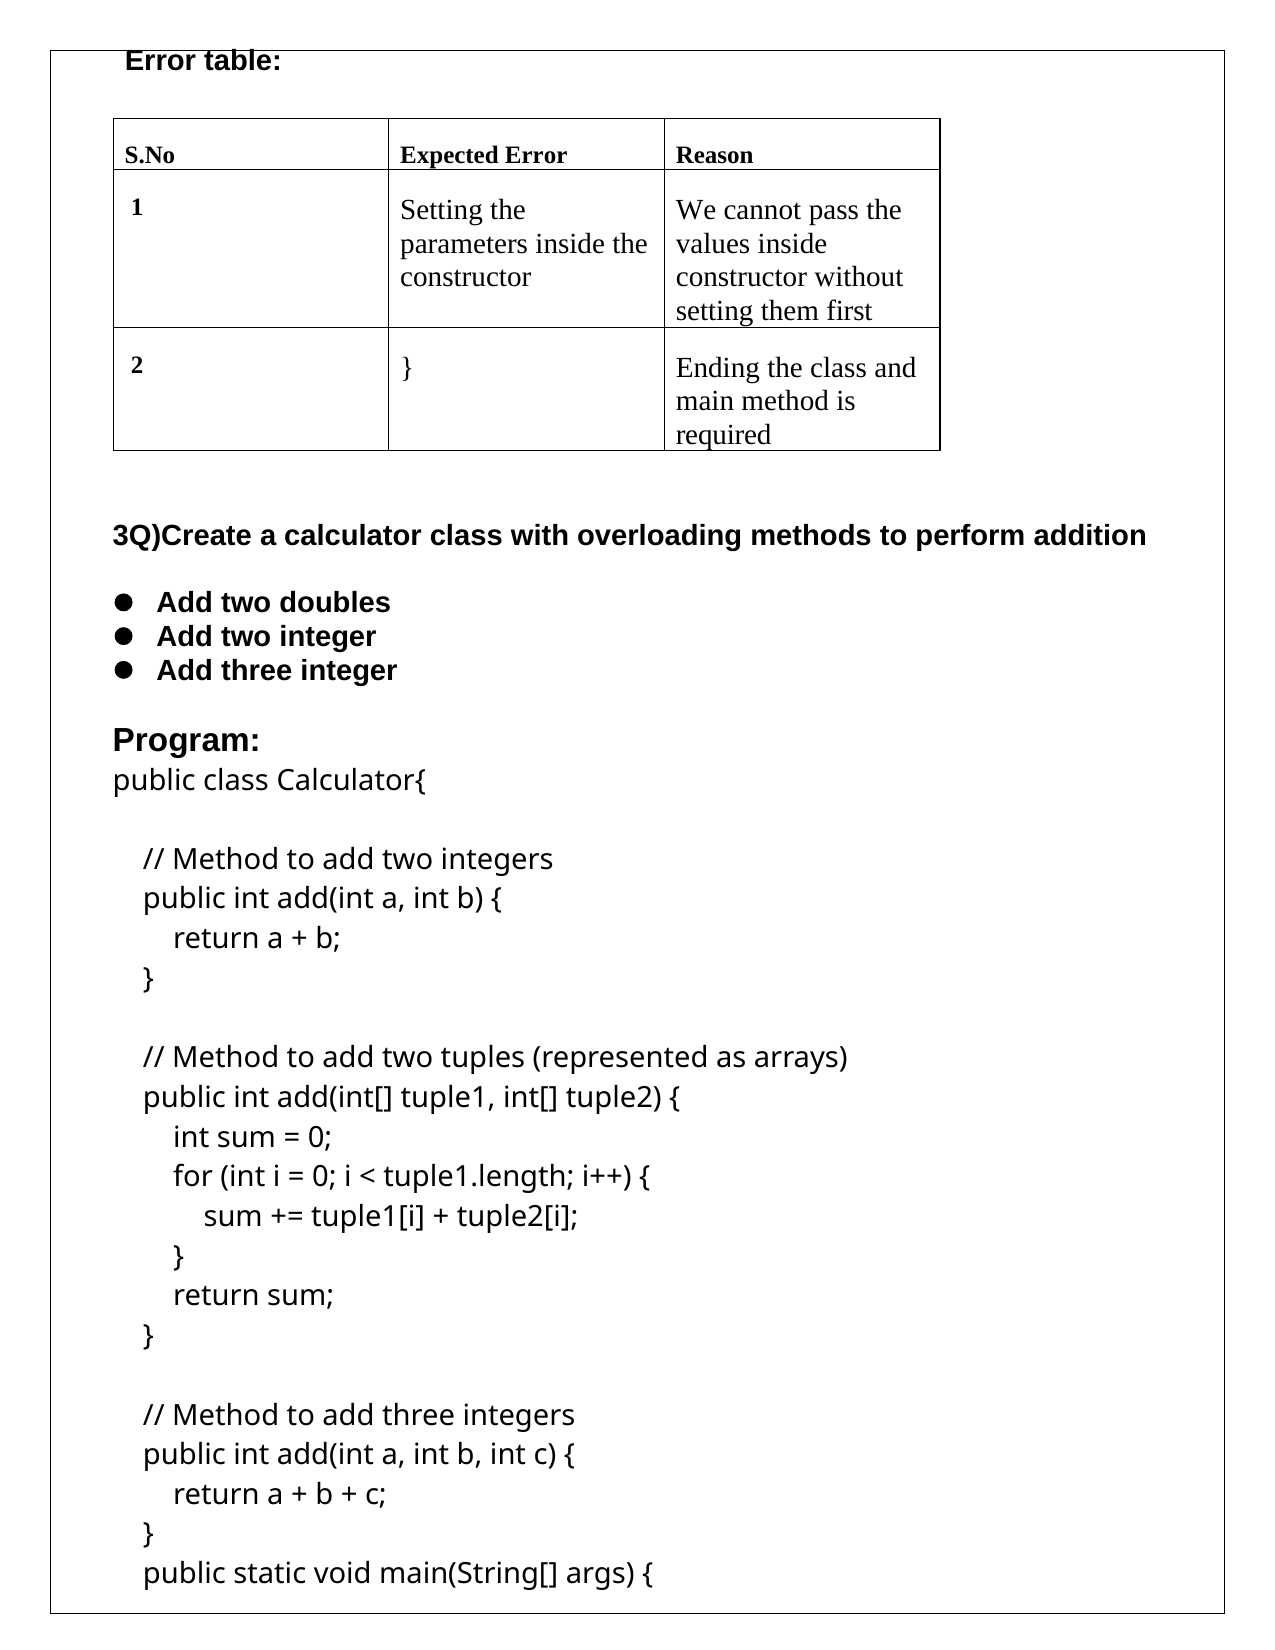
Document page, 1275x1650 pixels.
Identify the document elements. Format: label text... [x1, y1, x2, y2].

table_cell } [389, 328, 664, 450]
table_cell Setting the parameters inside the constructor [389, 170, 664, 327]
table_cell We cannot pass the values inside constructor without setting them first [665, 170, 939, 327]
list Add three integer [112, 653, 1193, 687]
text public int add(int[] tuple1, int[] tuple2) { [112, 1076, 1193, 1116]
text int sum = 0; [112, 1116, 1193, 1156]
text // Method to add two tuples (represented as arrays) [112, 1037, 1193, 1076]
table_header Expected Error [389, 119, 664, 169]
text public int add(int a, int b) { [112, 878, 1193, 917]
text public class Calculator{ [112, 759, 1193, 798]
text public static void main(String[] args) { [112, 1552, 1193, 1592]
text // Method to add two integers [112, 838, 1193, 878]
text // Method to add three integers [112, 1394, 1193, 1433]
table_header Reason [665, 119, 939, 169]
table_cell Ending the class and main method is required [665, 328, 939, 450]
text Program: [112, 720, 1193, 759]
table_cell 2 [114, 328, 388, 450]
text } [112, 957, 1193, 997]
table_cell 1 [114, 170, 388, 327]
text } [112, 1314, 1193, 1354]
text return a + b + c; [112, 1473, 1193, 1513]
text return a + b; [112, 917, 1193, 957]
text return sum; [112, 1275, 1193, 1314]
text } [112, 1235, 1193, 1275]
table_header S.No [114, 119, 388, 169]
list Add two integer [112, 619, 1193, 653]
list Add two doubles [112, 586, 1193, 619]
text for (int i = 0; i < tuple1.length; i++) { [112, 1156, 1193, 1195]
text 3Q)Create a calculator class with overloading methods to perform addition [112, 518, 1193, 552]
text Error table: [124, 51, 1193, 77]
text sum += tuple1[i] + tuple2[i]; [112, 1195, 1193, 1235]
text } [112, 1513, 1193, 1552]
text public int add(int a, int b, int c) { [112, 1433, 1193, 1473]
